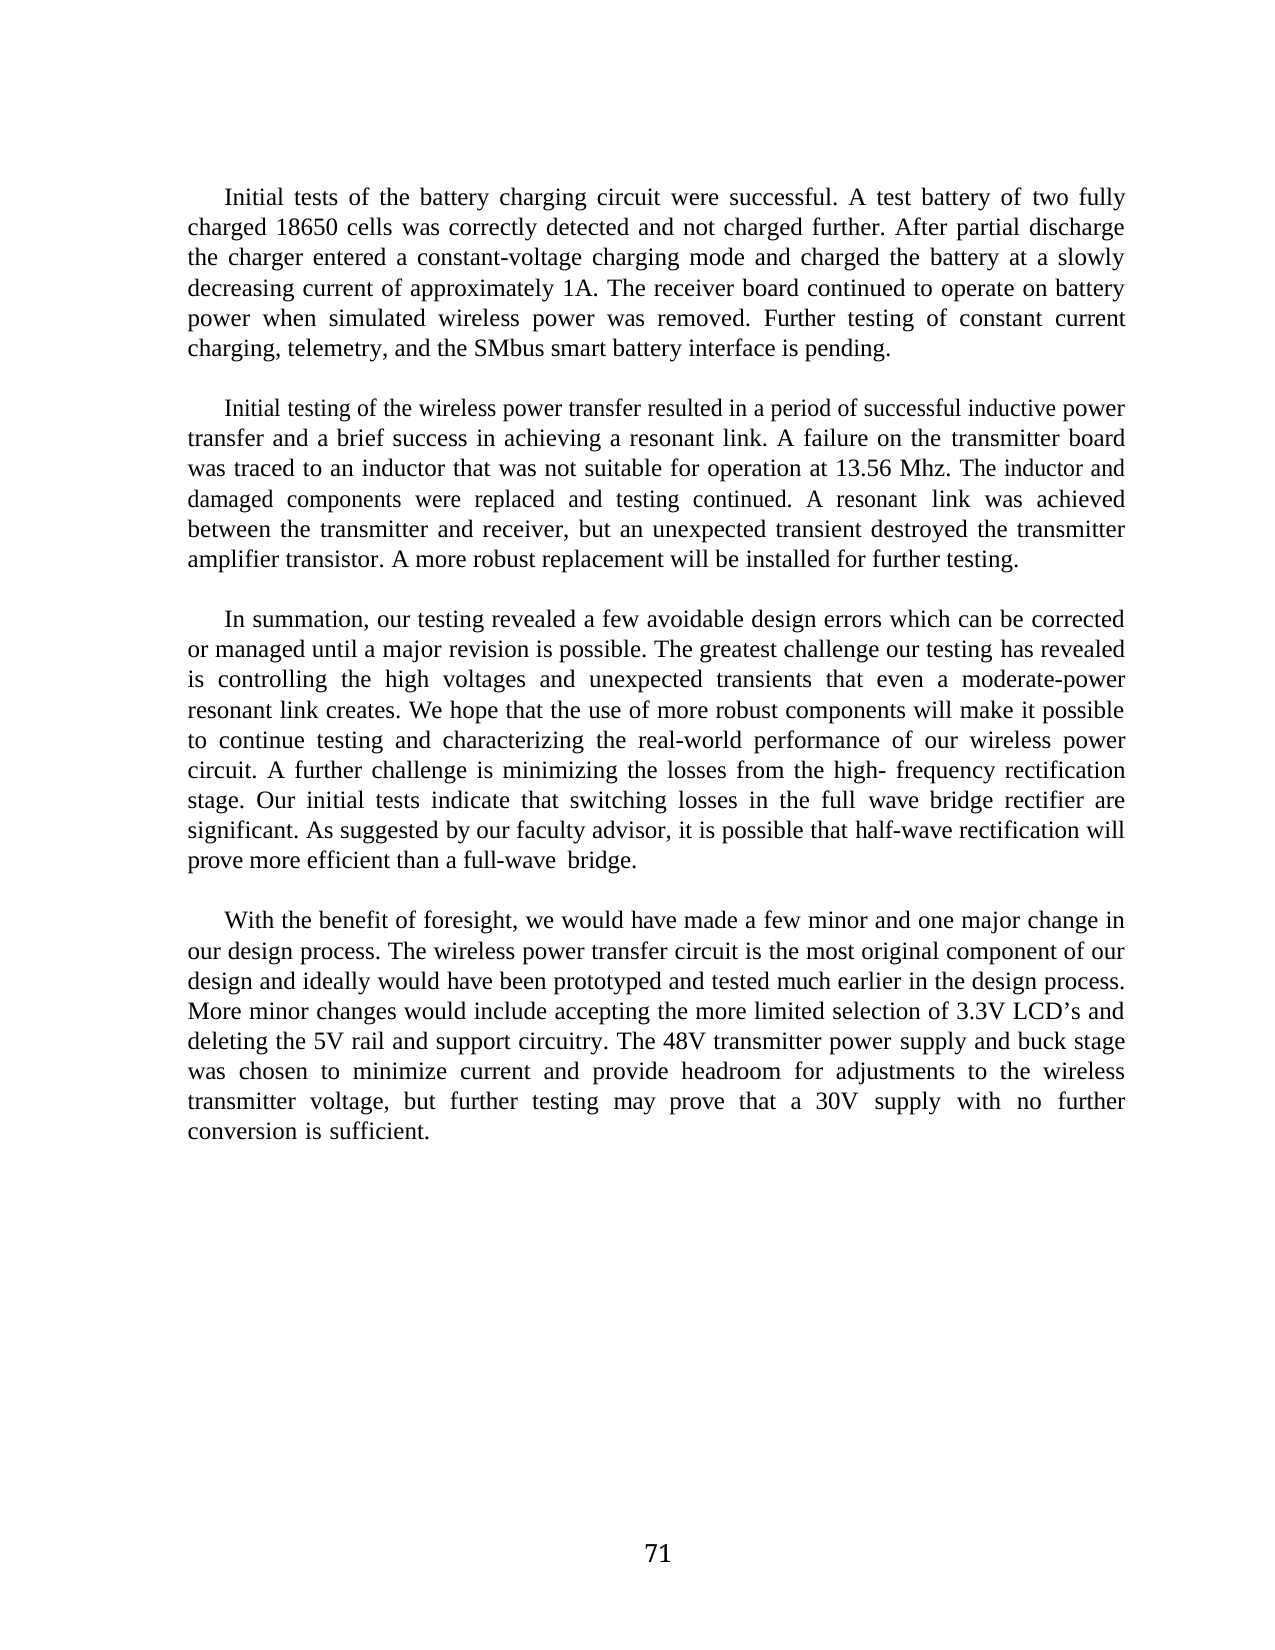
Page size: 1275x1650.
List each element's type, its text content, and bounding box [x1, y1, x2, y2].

text Initial testing of the wireless power transfer resulted in a period of successful inductive power transfer and a brief success in achieving a resonant link. A failure on the transmitter board was traced to an inductor that was not suitable for operation at 13.56 Mhz. The inductor and damaged components were replaced and testing continued. A resonant link was achieved between the transmitter and receiver, but an unexpected transient destroyed the transmitter amplifier transistor. A more robust replacement will be installed for further testing. [187, 393, 1125, 573]
text With the benefit of foresight, we would have made a few minor and one major change in our design process. The wireless power transfer circuit is the most original component of our design and ideally would have been prototyped and tested much earlier in the design process. More minor changes would include accepting the more limited selection of 3.3V LCD’s and deleting the 5V rail and support circuitry. The 48V transmitter power supply and buck stage was chosen to minimize current and provide headroom for adjustments to the wireless transmitter voltage, but further testing may prove that a 30V supply with no further conversion is sufficient. [187, 906, 1125, 1145]
text In summation, our testing revealed a few avoidable design errors which can be corrected or managed until a major revision is possible. The greatest challenge our testing has revealed is controlling the high voltages and unexpected transients that even a moderate-power resonant link creates. We hope that the use of more robust components will make it possible to continue testing and characterizing the real-world performance of our wireless power circuit. A further challenge is minimizing the losses from the high- frequency rectification stage. Our initial tests indicate that switching losses in the full wave bridge rectifier are significant. As suggested by our faculty advisor, it is possible that half-wave rectification will prove more efficient than a full-wave bridge. [187, 604, 1125, 874]
text Initial tests of the battery charging circuit were successful. A test battery of two fully charged 18650 cells was correctly detected and not charged further. After partial discharge the charger entered a constant-voltage charging mode and charged the battery at a slowly decreasing current of approximately 1A. The receiver board continued to operate on battery power when simulated wireless power was removed. Further testing of constant current charging, telemetry, and the SMbus smart battery interface is pending. [187, 182, 1126, 362]
